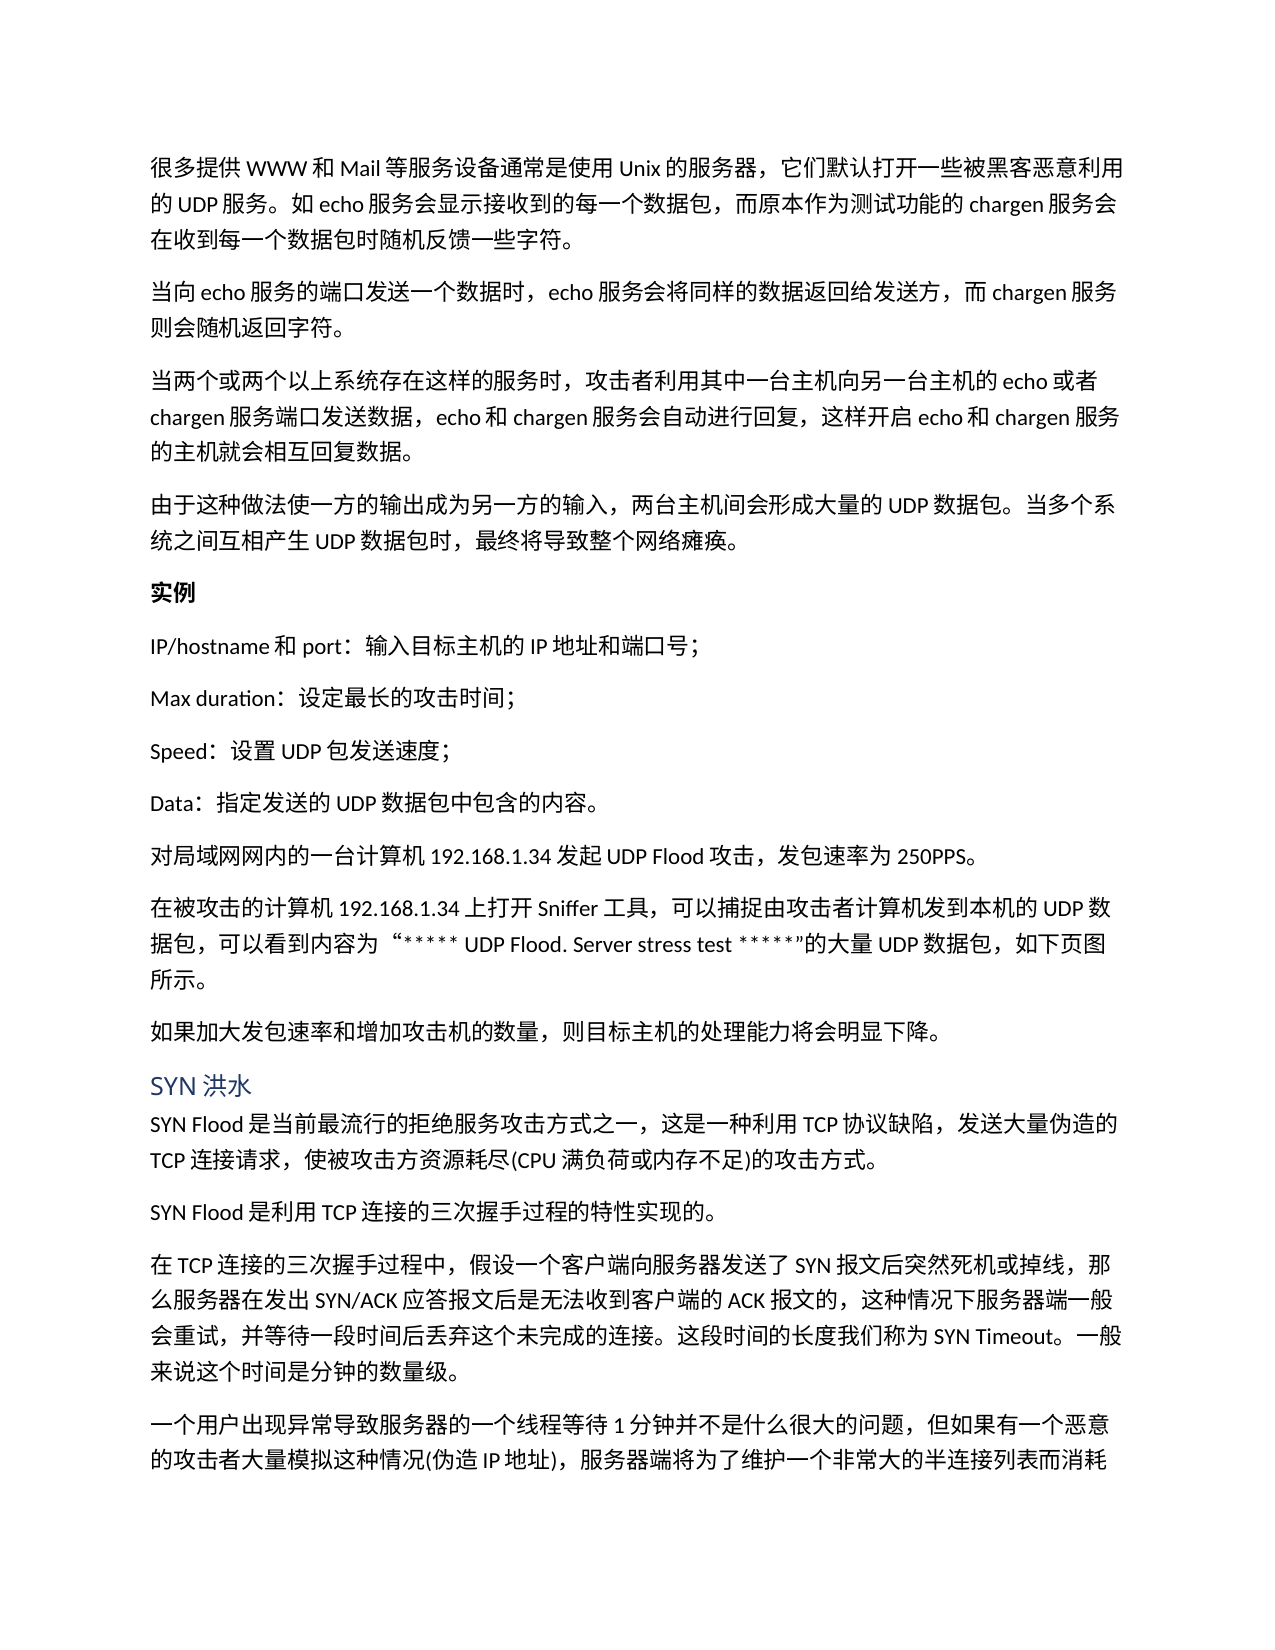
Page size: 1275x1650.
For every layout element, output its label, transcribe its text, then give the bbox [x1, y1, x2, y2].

text Speed：设置UDP包发送速度； [150, 732, 1125, 766]
text 很多提供WWW和Mail等服务设备通常是使用Unix的服务器，它们默认打开一些被黑客恶意利用的UDP服务。如echo服务会显示接收到的每一个数据包，而原本作为测试功能的chargen服务会在收到每一个数据包时随机反馈一些字符。 [150, 150, 1125, 255]
text 实例 [150, 575, 1125, 608]
text 如果加大发包速率和增加攻击机的数量，则目标主机的处理能力将会明显下降。 [150, 1014, 1125, 1047]
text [150, 1407, 1125, 1476]
text IP/hostname和port：输入目标主机的IP地址和端口号； [150, 627, 1125, 661]
text 当两个或两个以上系统存在这样的服务时，攻击者利用其中一台主机向另一台主机的echo或者chargen服务端口发送数据，echo和chargen服务会自动进行回复，这样开启echo和chargen服务的主机就会相互回复数据。 [150, 362, 1125, 467]
text 对局域网网内的一台计算机192.168.1.34发起UDP Flood攻击，发包速率为250PPS。 [150, 837, 1125, 871]
text SYN Flood是当前最流行的拒绝服务攻击方式之一，这是一种利用TCP协议缺陷，发送大量伪造的TCP连接请求，使被攻击方资源耗尽(CPU满负荷或内存不足)的攻击方式。 [150, 1106, 1125, 1175]
text Data：指定发送的UDP数据包中包含的内容。 [150, 785, 1125, 818]
subtitle SYN洪水 [150, 1067, 1125, 1103]
text 在TCP连接的三次握手过程中，假设一个客户端向服务器发送了SYN报文后突然死机或掉线，那么服务器在发出SYN/ACK应答报文后是无法收到客户端的ACK报文的，这种情况下服务器端一般会重试，并等待一段时间后丢弃这个未完成的连接。这段时间的长度我们称为SYN Timeout。一般来说这个时间是分钟的数量级。 [150, 1247, 1125, 1387]
text 当向echo服务的端口发送一个数据时，echo服务会将同样的数据返回给发送方，而chargen服务则会随机返回字符。 [150, 274, 1125, 343]
text SYN Flood是利用TCP连接的三次握手过程的特性实现的。 [150, 1194, 1125, 1227]
text Max duration：设定最长的攻击时间； [150, 680, 1125, 713]
text 由于这种做法使一方的输出成为另一方的输入，两台主机间会形成大量的UDP数据包。当多个系统之间互相产生UDP数据包时，最终将导致整个网络瘫痪。 [150, 487, 1125, 556]
text 在被攻击的计算机192.168.1.34上打开Sniffer工具，可以捕捉由攻击者计算机发到本机的UDP数据包，可以看到内容为“***** UDP Flood. Server stress test *****”的大量UDP数据包，如下页图所示。 [150, 890, 1125, 995]
